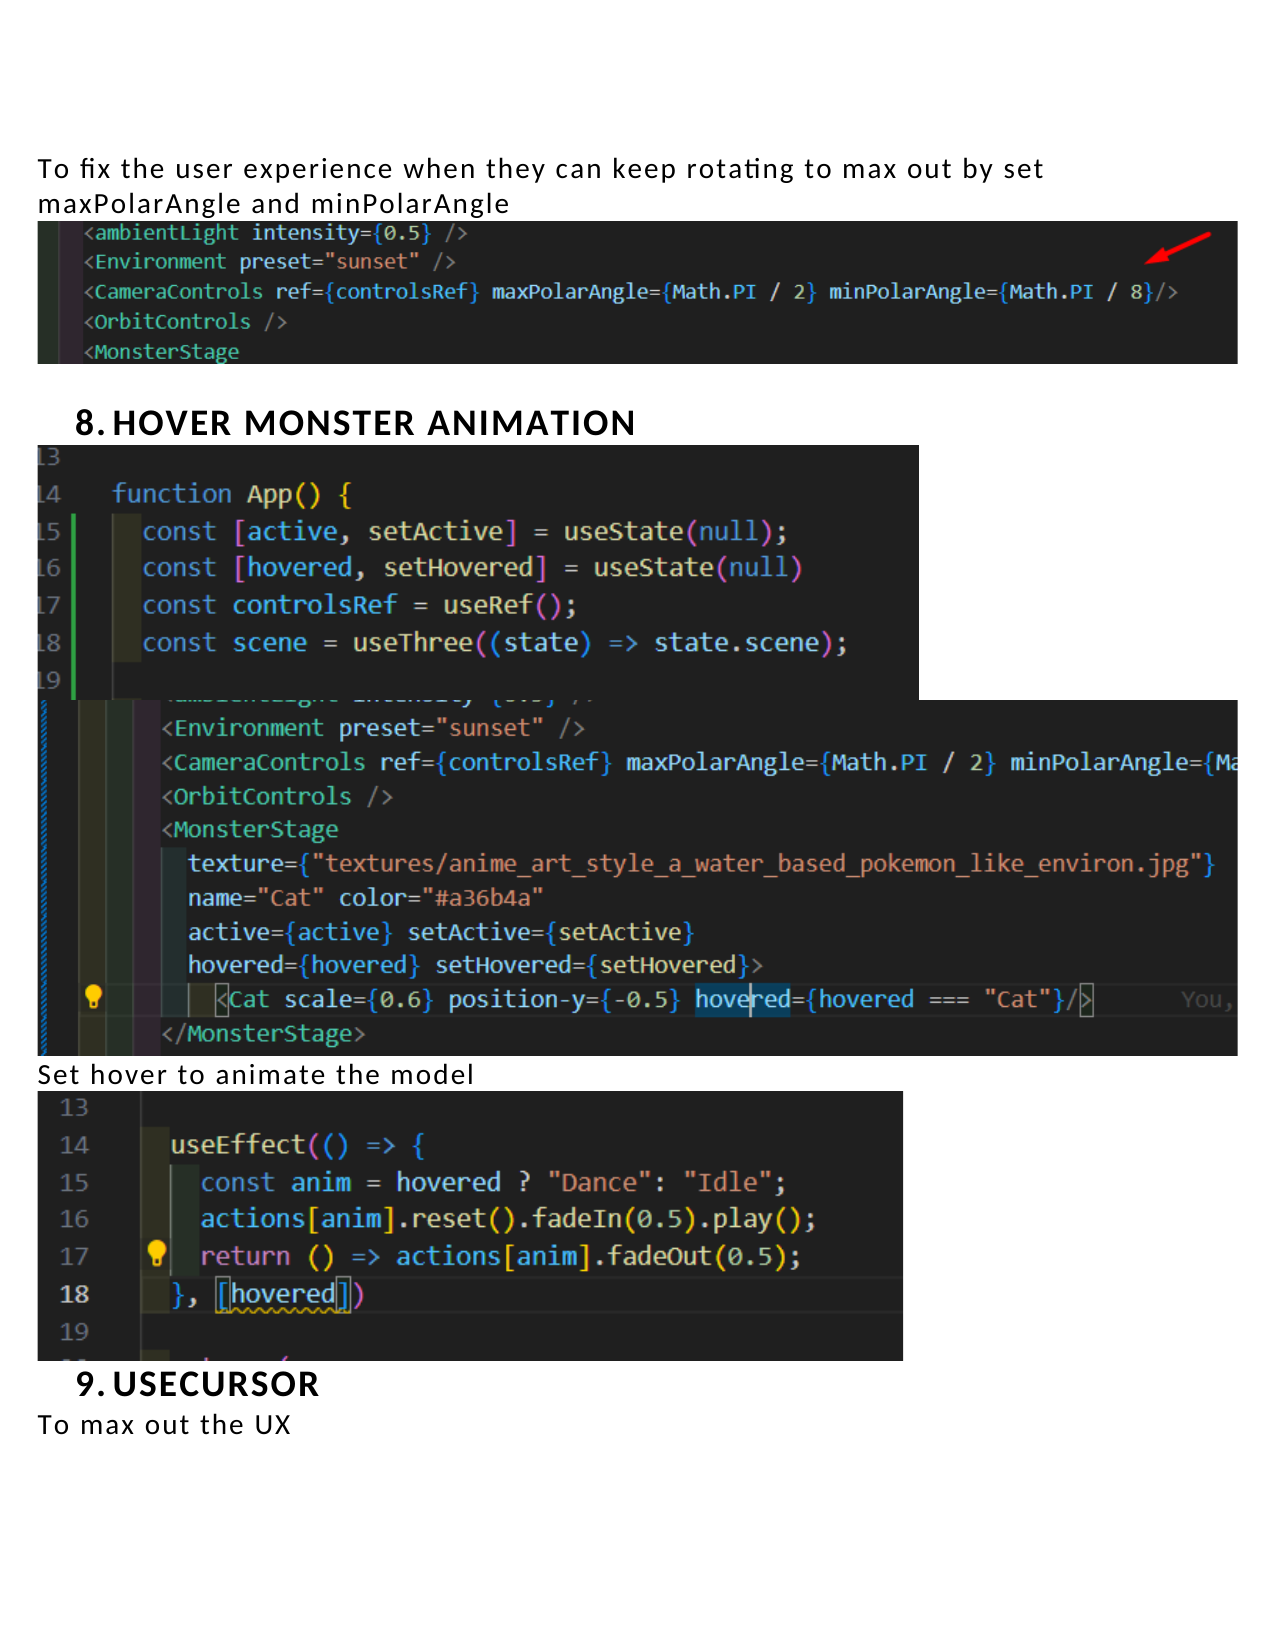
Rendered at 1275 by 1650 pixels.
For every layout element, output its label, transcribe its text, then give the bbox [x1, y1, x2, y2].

text To max out the UX [37, 1406, 1237, 1442]
subtitle USECURSOR [75, 1360, 1237, 1406]
subtitle HOVER MONSTER ANIMATION [75, 399, 1237, 445]
text To fix the user experience when they can keep rotating to max out by set maxPolarAngle and minPolarAngle [37, 150, 1237, 221]
picture [37, 1091, 904, 1361]
text Set hover to animate the model [37, 1056, 1237, 1091]
picture [37, 221, 1238, 364]
picture [37, 445, 1238, 1056]
